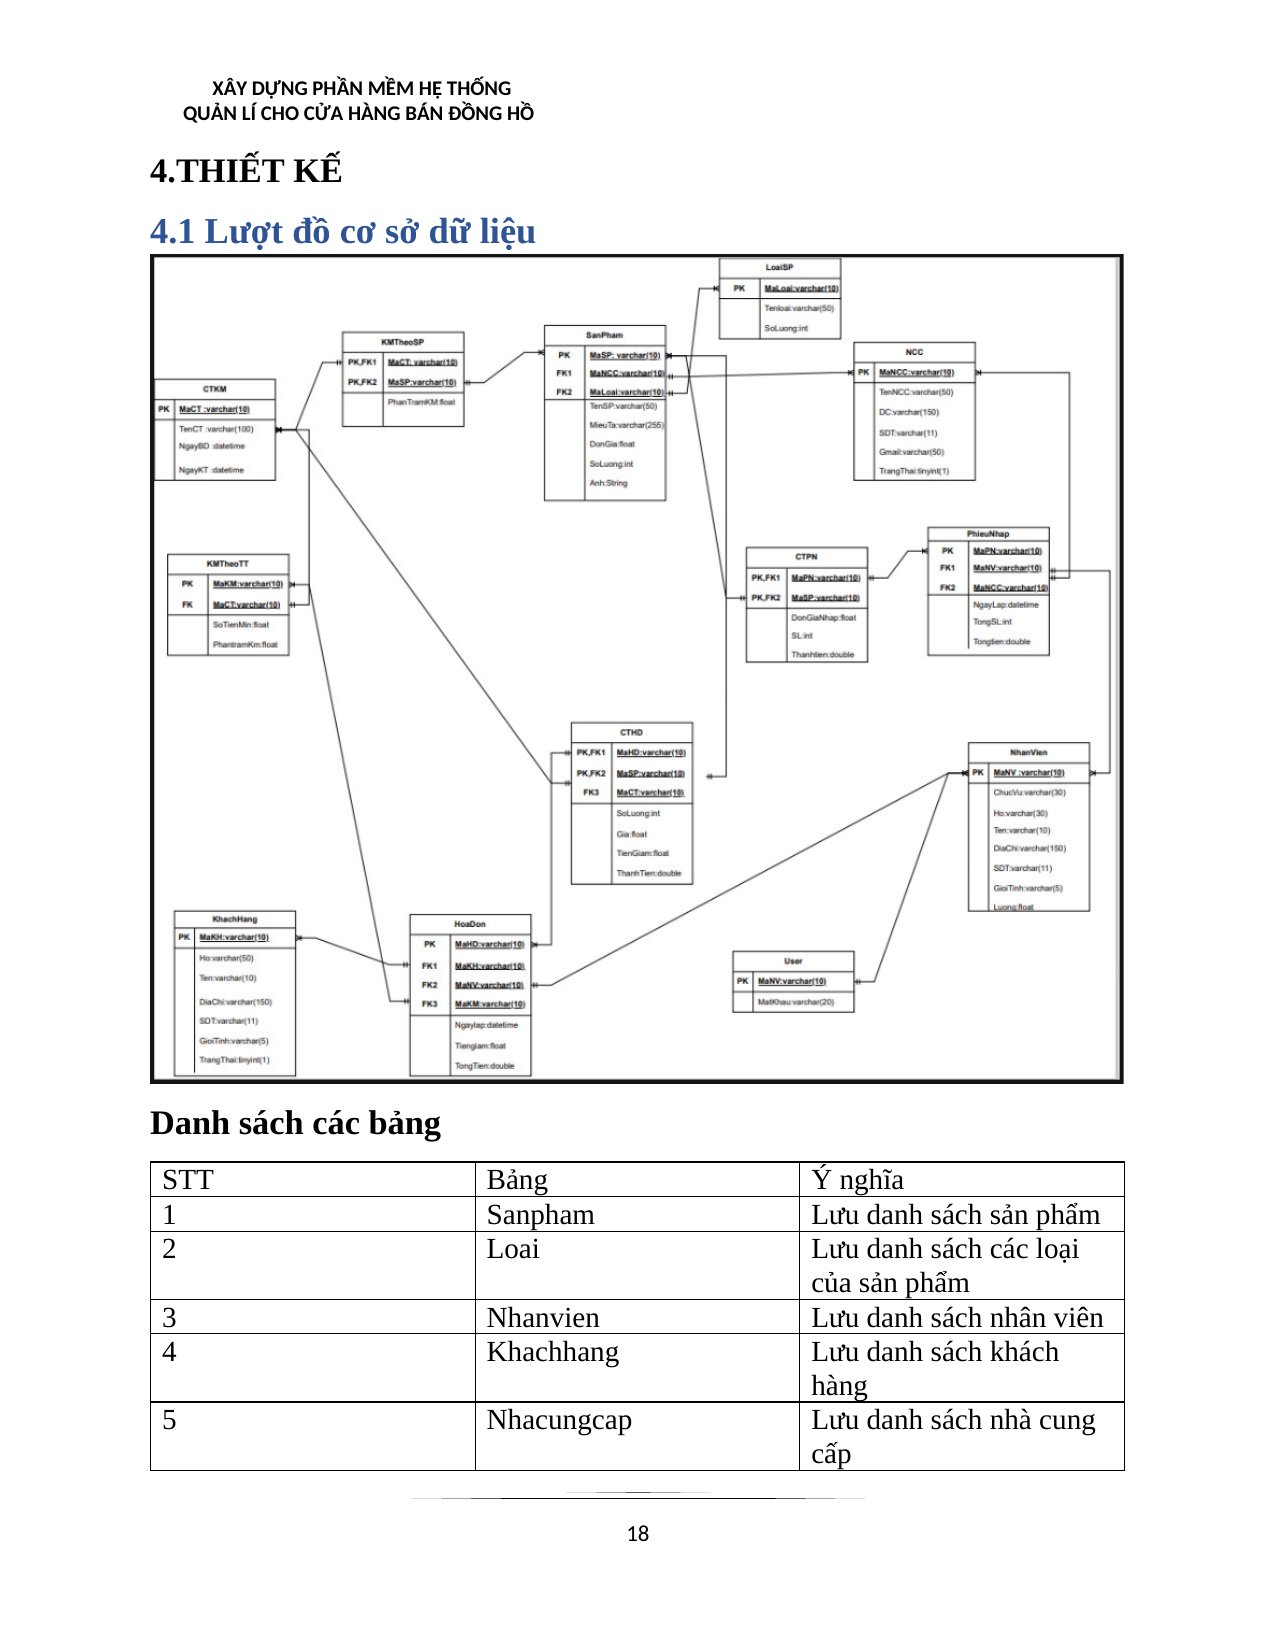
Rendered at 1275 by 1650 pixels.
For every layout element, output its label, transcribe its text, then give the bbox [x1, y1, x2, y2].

picture [150, 254, 1124, 1084]
table_cell Khachhang [476, 1334, 799, 1401]
text 4.THIẾT KẾ [150, 150, 1125, 189]
table_header Ý nghĩa [800, 1163, 1124, 1196]
table_cell 1 [151, 1197, 475, 1231]
table_cell Lưu danh sách khách hàng [800, 1334, 1124, 1401]
table_cell 4 [151, 1334, 475, 1401]
table_cell Loai [476, 1232, 799, 1299]
table_cell 2 [151, 1232, 475, 1299]
table_cell Lưu danh sách nhà cung cấp [800, 1403, 1124, 1469]
table_cell 5 [151, 1403, 475, 1469]
table_cell 3 [151, 1300, 475, 1333]
table_cell Lưu danh sách nhân viên [800, 1300, 1124, 1333]
subtitle 4.1 Lượt đồ cơ sở dữ liệu [150, 209, 1125, 251]
table_cell Lưu danh sách sản phẩm [800, 1197, 1124, 1231]
table_header STT [151, 1163, 475, 1196]
table_cell Nhanvien [476, 1300, 799, 1333]
table_cell Sanpham [476, 1197, 799, 1231]
table_cell Lưu danh sách các loại của sản phẩm [800, 1232, 1124, 1299]
table_cell Nhacungcap [476, 1403, 799, 1469]
table_header Bảng [476, 1163, 799, 1196]
text Danh sách các bảng [150, 1102, 1125, 1142]
